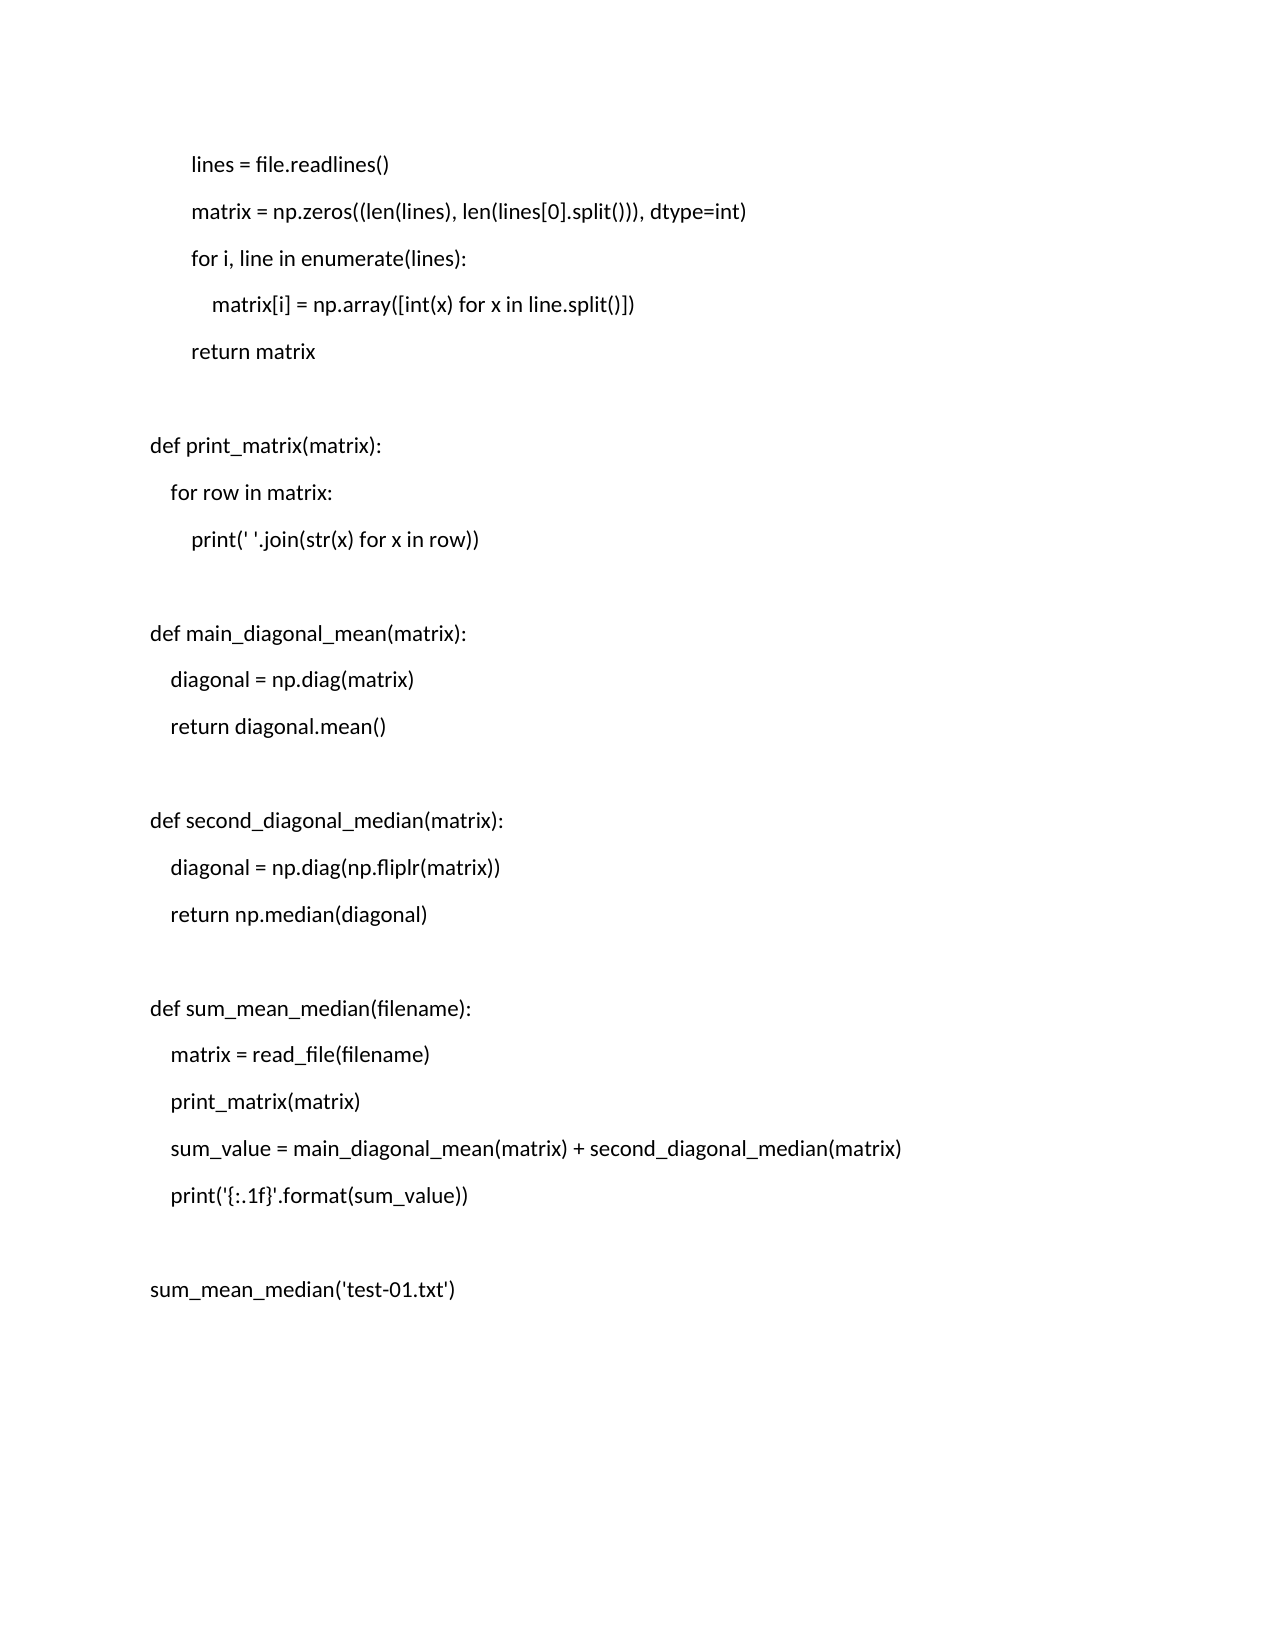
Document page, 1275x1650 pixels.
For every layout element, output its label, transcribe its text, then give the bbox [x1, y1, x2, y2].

text sum_mean_median('test-01.txt') [150, 1275, 1125, 1303]
text matrix = np.zeros((len(lines), len(lines[0].split())), dtype=int) [150, 197, 1125, 225]
text for row in matrix: [150, 478, 1125, 506]
text diagonal = np.diag(np.fliplr(matrix)) [150, 853, 1125, 881]
text matrix = read_file(filename) [150, 1041, 1125, 1069]
text print_matrix(matrix) [150, 1087, 1125, 1116]
text def sum_mean_median(filename): [150, 994, 1125, 1022]
text print('{:.1f}'.format(sum_value)) [150, 1181, 1125, 1209]
text return np.median(diagonal) [150, 900, 1125, 928]
text sum_value = main_diagonal_mean(matrix) + second_diagonal_median(matrix) [150, 1134, 1125, 1162]
text def main_diagonal_mean(matrix): [150, 619, 1125, 647]
text def second_diagonal_median(matrix): [150, 806, 1125, 834]
text matrix[i] = np.array([int(x) for x in line.split()]) [150, 291, 1125, 319]
text return matrix [150, 337, 1125, 366]
text lines = file.readlines() [150, 150, 1125, 178]
text diagonal = np.diag(matrix) [150, 666, 1125, 694]
text for i, line in enumerate(lines): [150, 244, 1125, 272]
text def print_matrix(matrix): [150, 431, 1125, 459]
text return diagonal.mean() [150, 712, 1125, 741]
text print(' '.join(str(x) for x in row)) [150, 525, 1125, 553]
